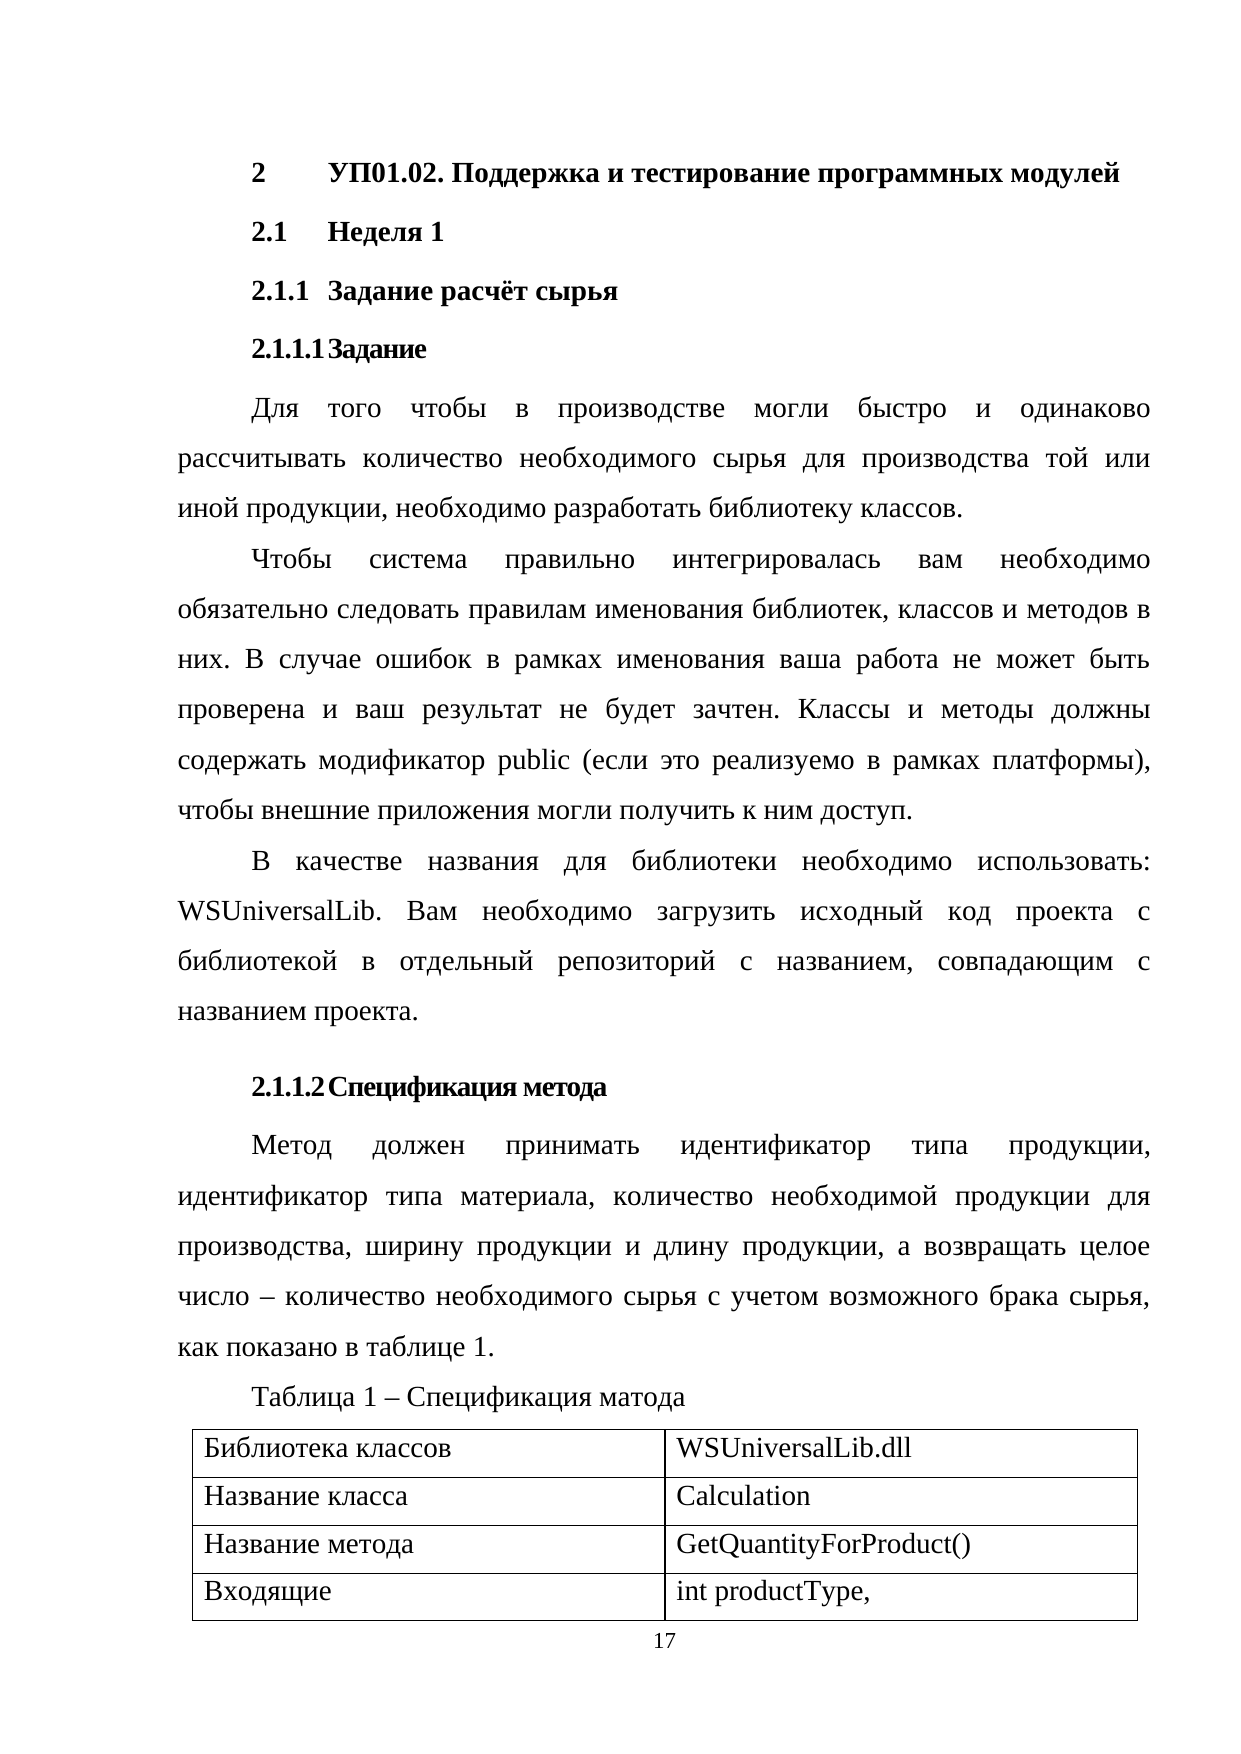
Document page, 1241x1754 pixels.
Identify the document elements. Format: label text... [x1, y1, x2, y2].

text Для того чтобы в производстве могли быстро и одинаково рассчитывать количество необходимого сырья для производства той или иной продукции, необходимо разработать библиотеку классов. [177, 390, 1152, 524]
table_cell Calculation [666, 1478, 1137, 1525]
table_cell Название метода [193, 1526, 664, 1572]
table_cell GetQuantityForProduct() [666, 1526, 1137, 1572]
title 2.1.1.2 Спецификация метода [177, 1069, 1152, 1102]
table_cell Название класса [193, 1478, 664, 1525]
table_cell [666, 1574, 1137, 1620]
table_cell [193, 1574, 664, 1620]
subtitle Задание расчёт сырья [177, 273, 1152, 306]
subtitle УП01.02. Поддержка и тестирование программных модулей [177, 156, 1152, 189]
text Чтобы система правильно интегрировалась вам необходимо обязательно следовать правилам именования библиотек, классов и методов в них. В случае ошибок в рамках именования ваша работа не может быть проверена и ваш результат не будет зачтен. Классы и методы должны содержать модификатор public (если это реализуемо в рамках платформы), чтобы внешние приложения могли получить к ним доступ. [177, 541, 1152, 826]
text Таблица 1 – Спецификация матода [177, 1379, 1152, 1412]
table_header WSUniversalLib.dll [666, 1430, 1137, 1477]
title 2.1.1.1 Задание [177, 331, 1152, 365]
text В качестве названия для библиотеки необходимо использовать: WSUniversalLib. Вам необходимо загрузить исходный код проекта с библиотекой в отдельный репозиторий с названием, совпадающим с названием проекта. [177, 843, 1152, 1027]
text Метод должен принимать идентификатор типа продукции, идентификатор типа материала, количество необходимой продукции для производства, ширину продукции и длину продукции, а возвращать целое число – количество необходимого сырья с учетом возможного брака сырья, как показано в таблице 1. [177, 1127, 1152, 1362]
table_header Библиотека классов [193, 1430, 664, 1477]
